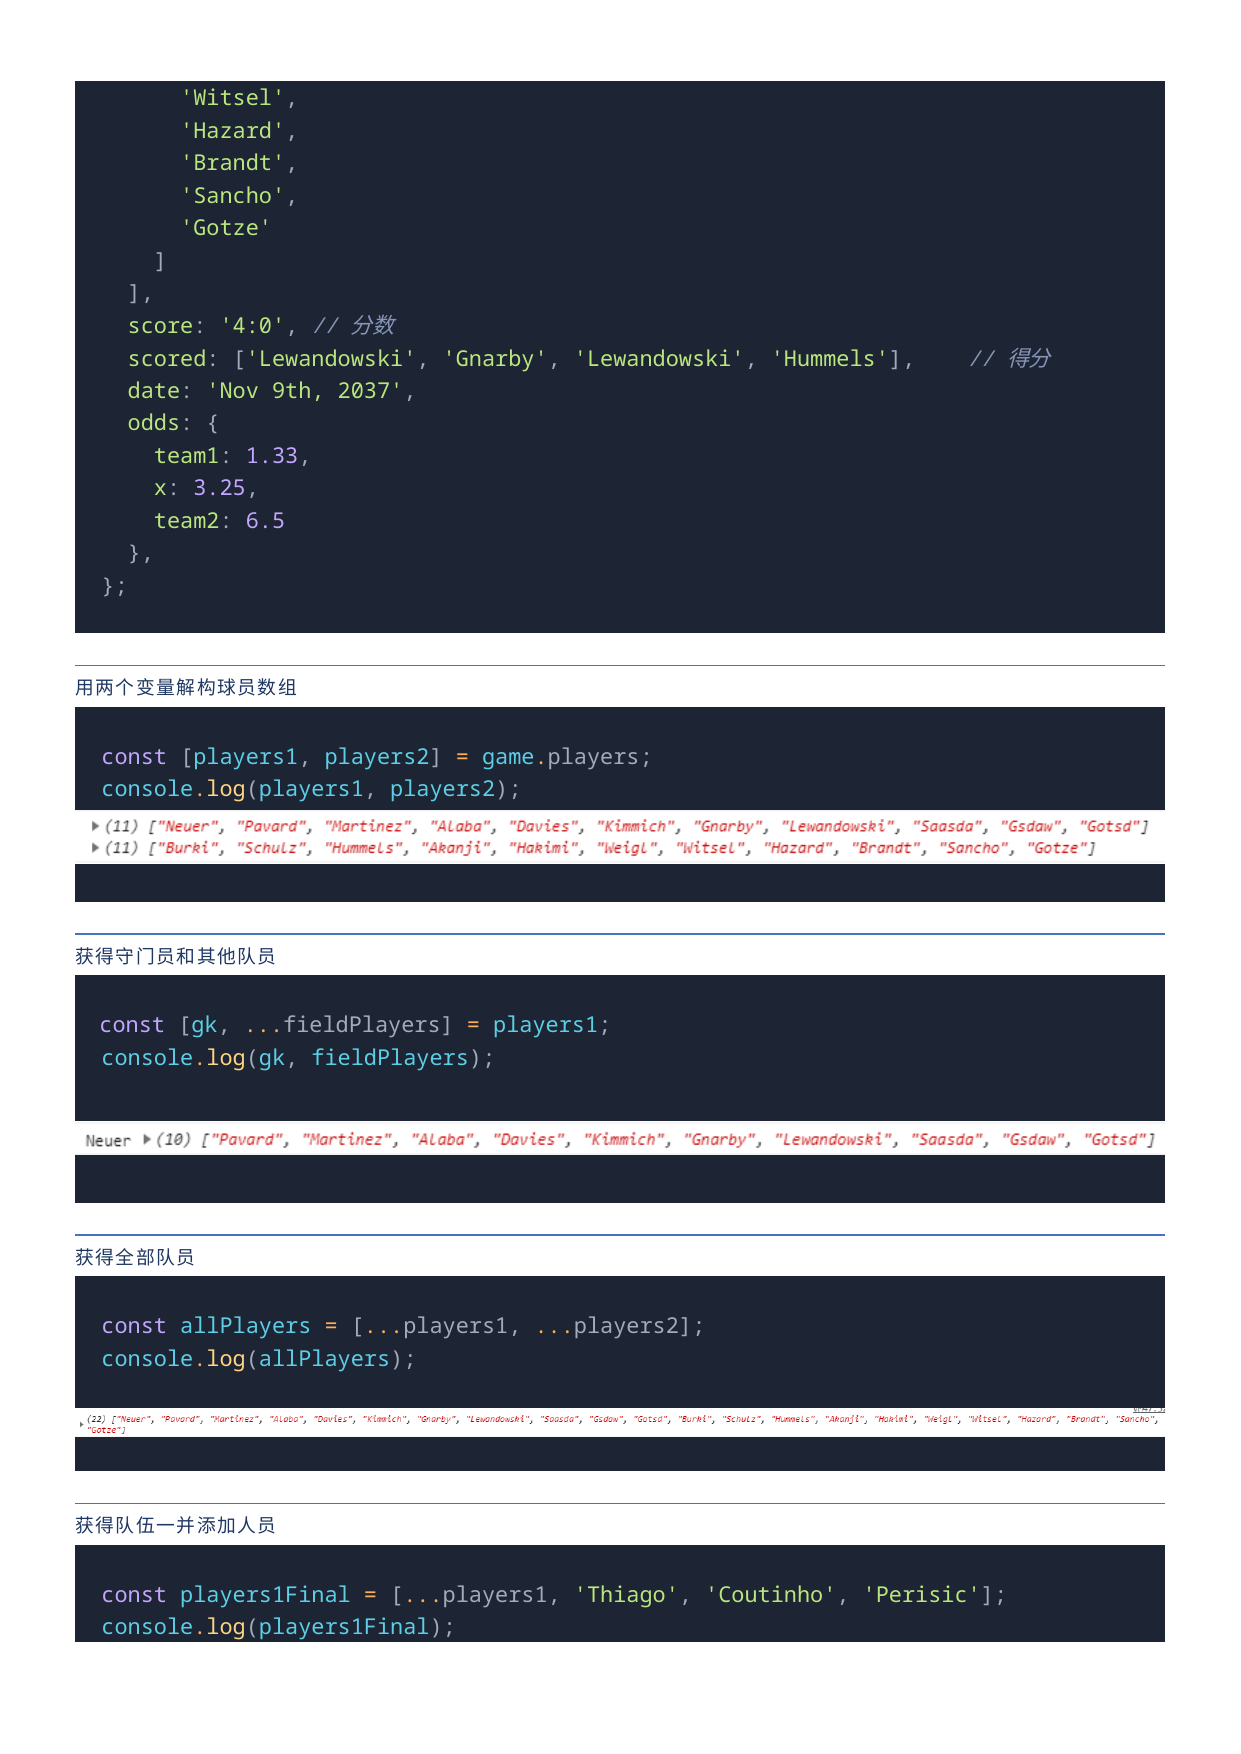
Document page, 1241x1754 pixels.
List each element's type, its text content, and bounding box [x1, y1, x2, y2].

text 'Sancho', [75, 178, 1165, 211]
subtitle 用两个变量解构球员数组 [75, 666, 1165, 703]
text const [players1, players2] = game.players; [75, 739, 1165, 772]
picture [75, 810, 1166, 864]
text 'Hazard', [75, 113, 1165, 146]
subtitle 获得队伍一并添加人员 [75, 1504, 1165, 1541]
text ] [75, 243, 1165, 276]
text }, [75, 536, 1165, 568]
text score: '4:0', // 分数 [75, 308, 1165, 341]
text const allPlayers = [...players1, ...players2]; [75, 1309, 1165, 1341]
text console.log(players1Final); [75, 1610, 1165, 1642]
text team1: 1.33, [75, 438, 1165, 471]
subtitle 获得守门员和其他队员 [75, 935, 1165, 971]
text 'Brandt', [75, 146, 1165, 178]
text console.log(allPlayers); [75, 1341, 1165, 1374]
text const [gk, ...fieldPlayers] = players1; [75, 1008, 1165, 1040]
text scored: ['Lewandowski', 'Gnarby', 'Lewandowski', 'Hummels'], // 得分 [75, 341, 1165, 373]
text odds: { [75, 406, 1165, 438]
text const players1Final = [...players1, 'Thiago', 'Coutinho', 'Perisic']; [75, 1577, 1165, 1610]
text console.log(players1, players2); [75, 772, 1165, 804]
text console.log(gk, fieldPlayers); [75, 1040, 1165, 1073]
text team2: 6.5 [75, 503, 1165, 536]
picture [75, 1121, 1166, 1155]
subtitle 获得全部队员 [75, 1236, 1165, 1272]
picture [75, 1408, 1166, 1437]
text x: 3.25, [75, 471, 1165, 503]
text date: 'Nov 9th, 2037', [75, 373, 1165, 406]
text ], [75, 276, 1165, 308]
text 'Gotze' [75, 211, 1165, 243]
text }; [75, 568, 1165, 601]
text 'Witsel', [75, 81, 1165, 113]
